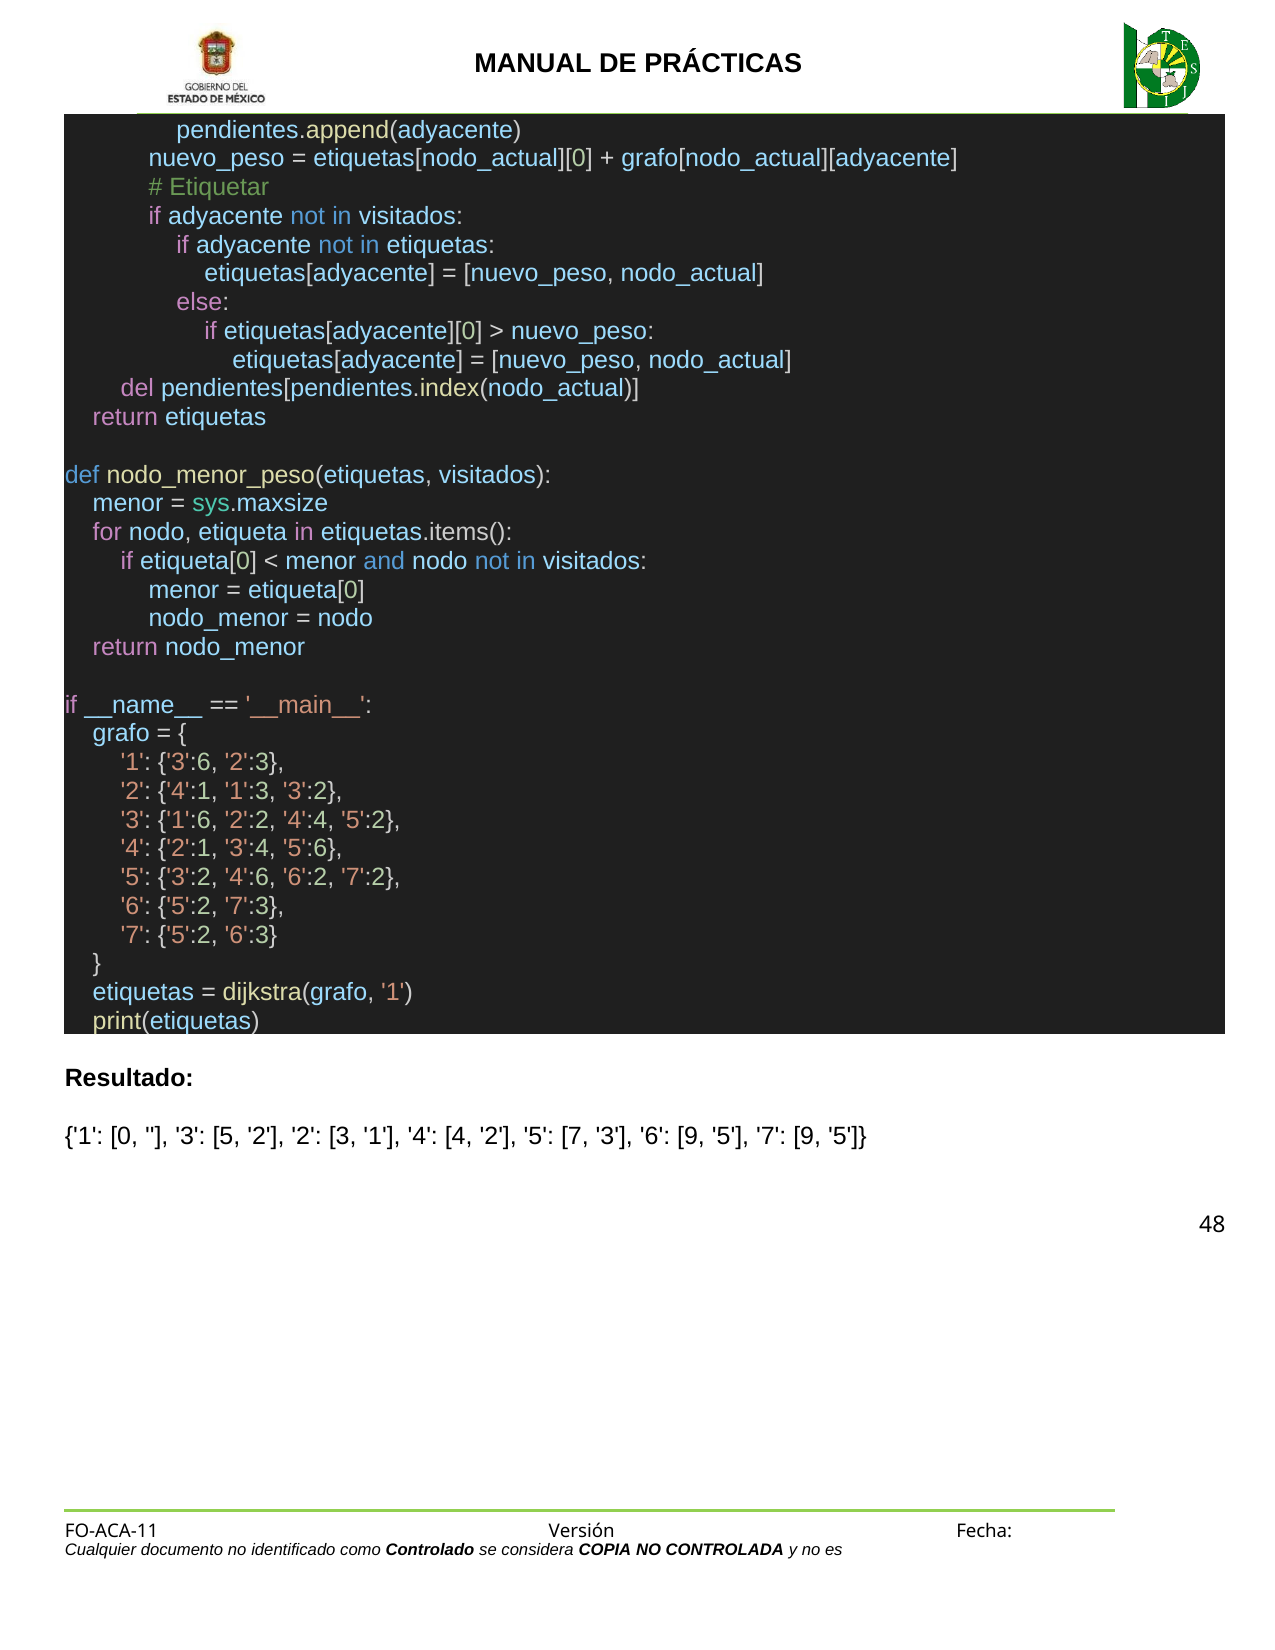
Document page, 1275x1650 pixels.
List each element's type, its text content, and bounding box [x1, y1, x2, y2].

text return nodo_menor [64, 632, 1225, 661]
text '6': {'5':2, '7':3}, [64, 891, 1225, 919]
text if etiqueta[0] < menor and nodo not in visitados: [64, 546, 1225, 574]
text '4': {'2':1, '3':4, '5':6}, [64, 833, 1225, 862]
text if adyacente not in etiquetas: [64, 229, 1225, 258]
text etiquetas = dijkstra(grafo, '1') [64, 977, 1225, 1006]
text pendientes.append(adyacente) [64, 114, 1225, 143]
picture [1123, 22, 1200, 108]
text '1': {'3':6, '2':3}, [64, 747, 1225, 776]
text nodo_menor = nodo [64, 603, 1225, 632]
picture [166, 23, 266, 106]
text # Etiquetar [64, 172, 1225, 201]
text if adyacente not in visitados: [64, 201, 1225, 229]
text for nodo, etiqueta in etiquetas.items(): [64, 517, 1225, 546]
text '3': {'1':6, '2':2, '4':4, '5':2}, [64, 804, 1225, 833]
text menor = etiqueta[0] [64, 574, 1225, 603]
text etiquetas[adyacente] = [nuevo_peso, nodo_actual] [64, 344, 1225, 373]
text grafo = { [64, 718, 1225, 747]
text if etiquetas[adyacente][0] > nuevo_peso: [64, 316, 1225, 344]
text {'1': [0, ''], '3': [5, '2'], '2': [3, '1'], '4': [4, '2'], '5': [7, '3'], '6': [9, '5'], '7': [9, '5']} [64, 1121, 1225, 1149]
text del pendientes[pendientes.index(nodo_actual)] [64, 373, 1225, 402]
text Resultado: [64, 1063, 1225, 1092]
text return etiquetas [64, 402, 1225, 431]
text nuevo_peso = etiquetas[nodo_actual][0] + grafo[nodo_actual][adyacente] [64, 143, 1225, 172]
text if __name__ == '__main__': [64, 689, 1225, 718]
text else: [64, 287, 1225, 316]
text '7': {'5':2, '6':3} [64, 919, 1225, 948]
text '5': {'3':2, '4':6, '6':2, '7':2}, [64, 862, 1225, 891]
text print(etiquetas) [64, 1006, 1225, 1034]
text etiquetas[adyacente] = [nuevo_peso, nodo_actual] [64, 258, 1225, 287]
text } [64, 948, 1225, 977]
text '2': {'4':1, '1':3, '3':2}, [64, 776, 1225, 804]
text def nodo_menor_peso(etiquetas, visitados): [64, 459, 1225, 488]
text menor = sys.maxsize [64, 488, 1225, 517]
